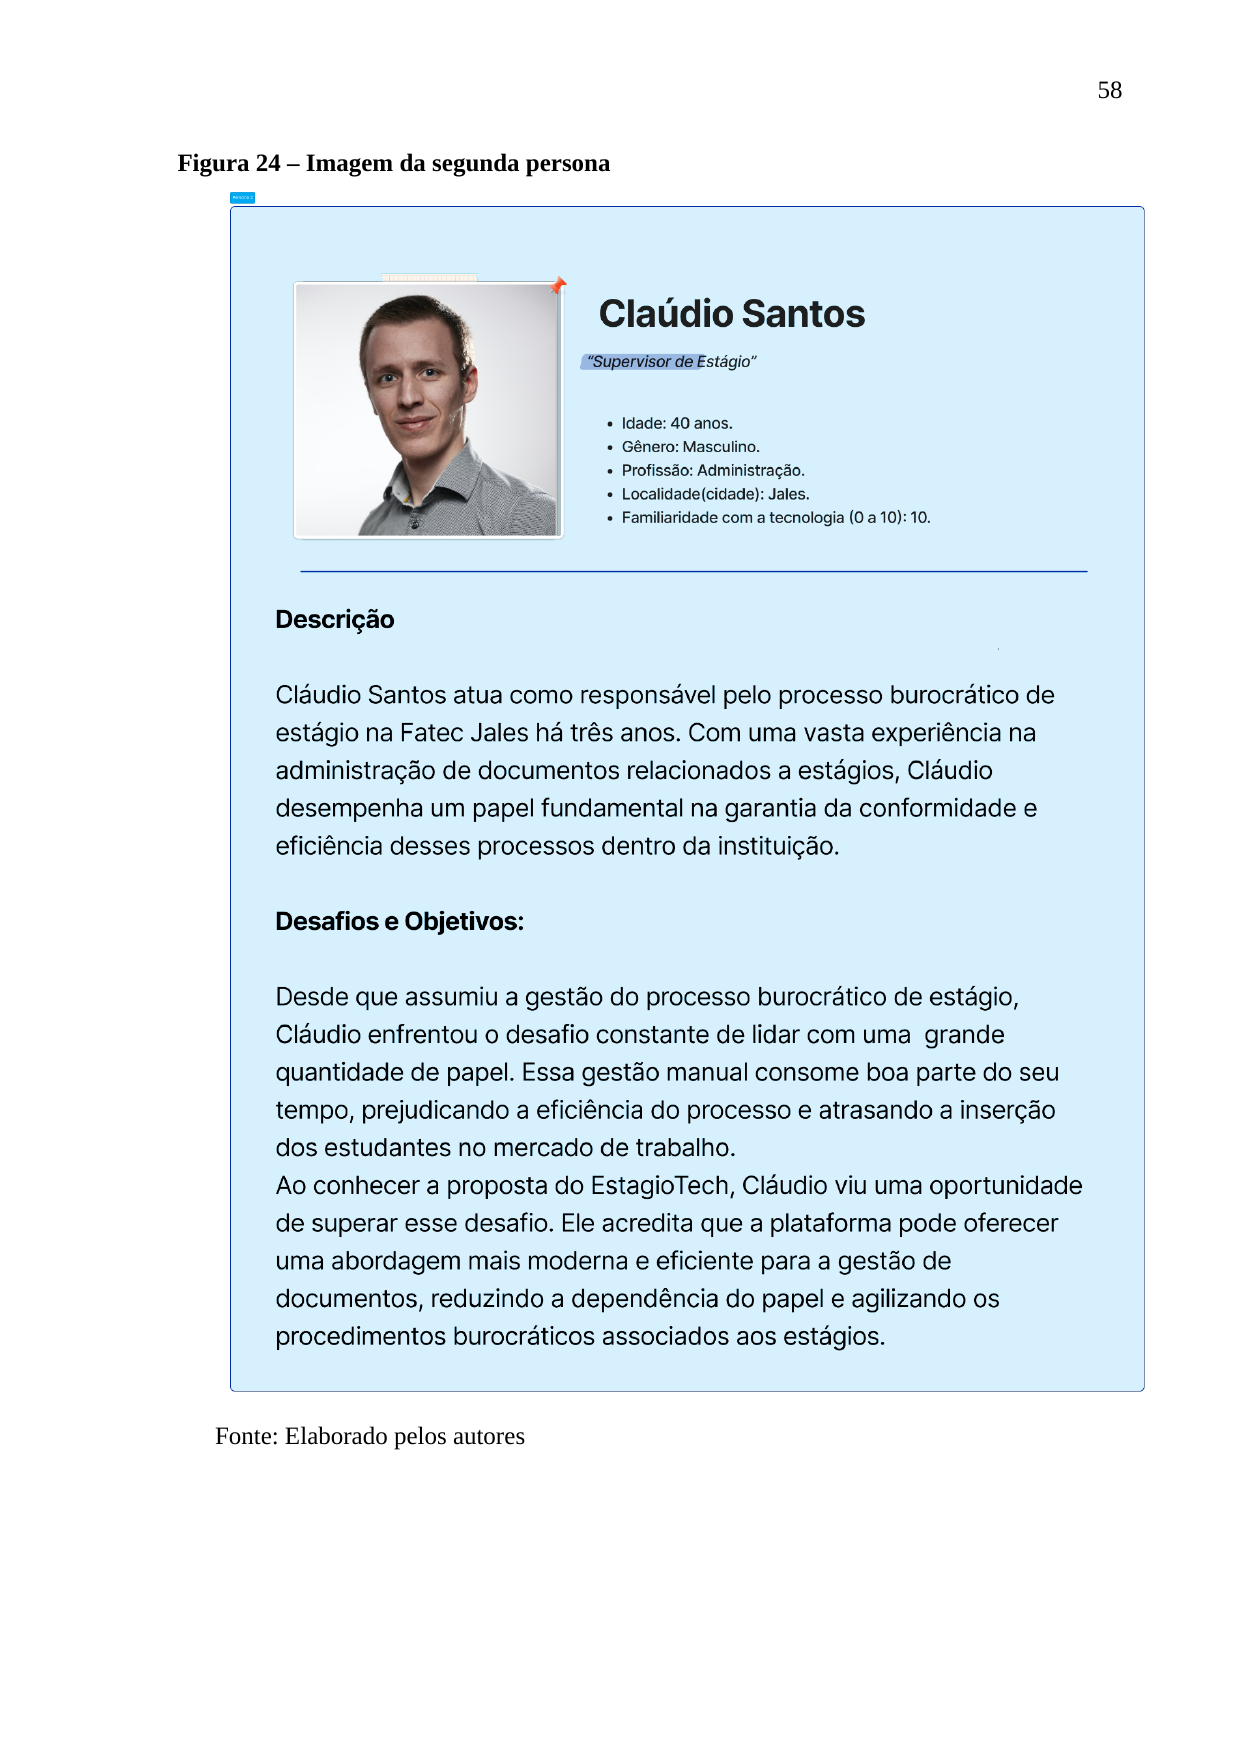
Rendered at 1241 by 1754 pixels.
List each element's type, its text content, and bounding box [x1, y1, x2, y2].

picture [214, 190, 1160, 1407]
list Fonte: Elaborado pelos autores [215, 1421, 1122, 1450]
text Figura 24 – Imagem da segunda persona [177, 148, 1122, 176]
